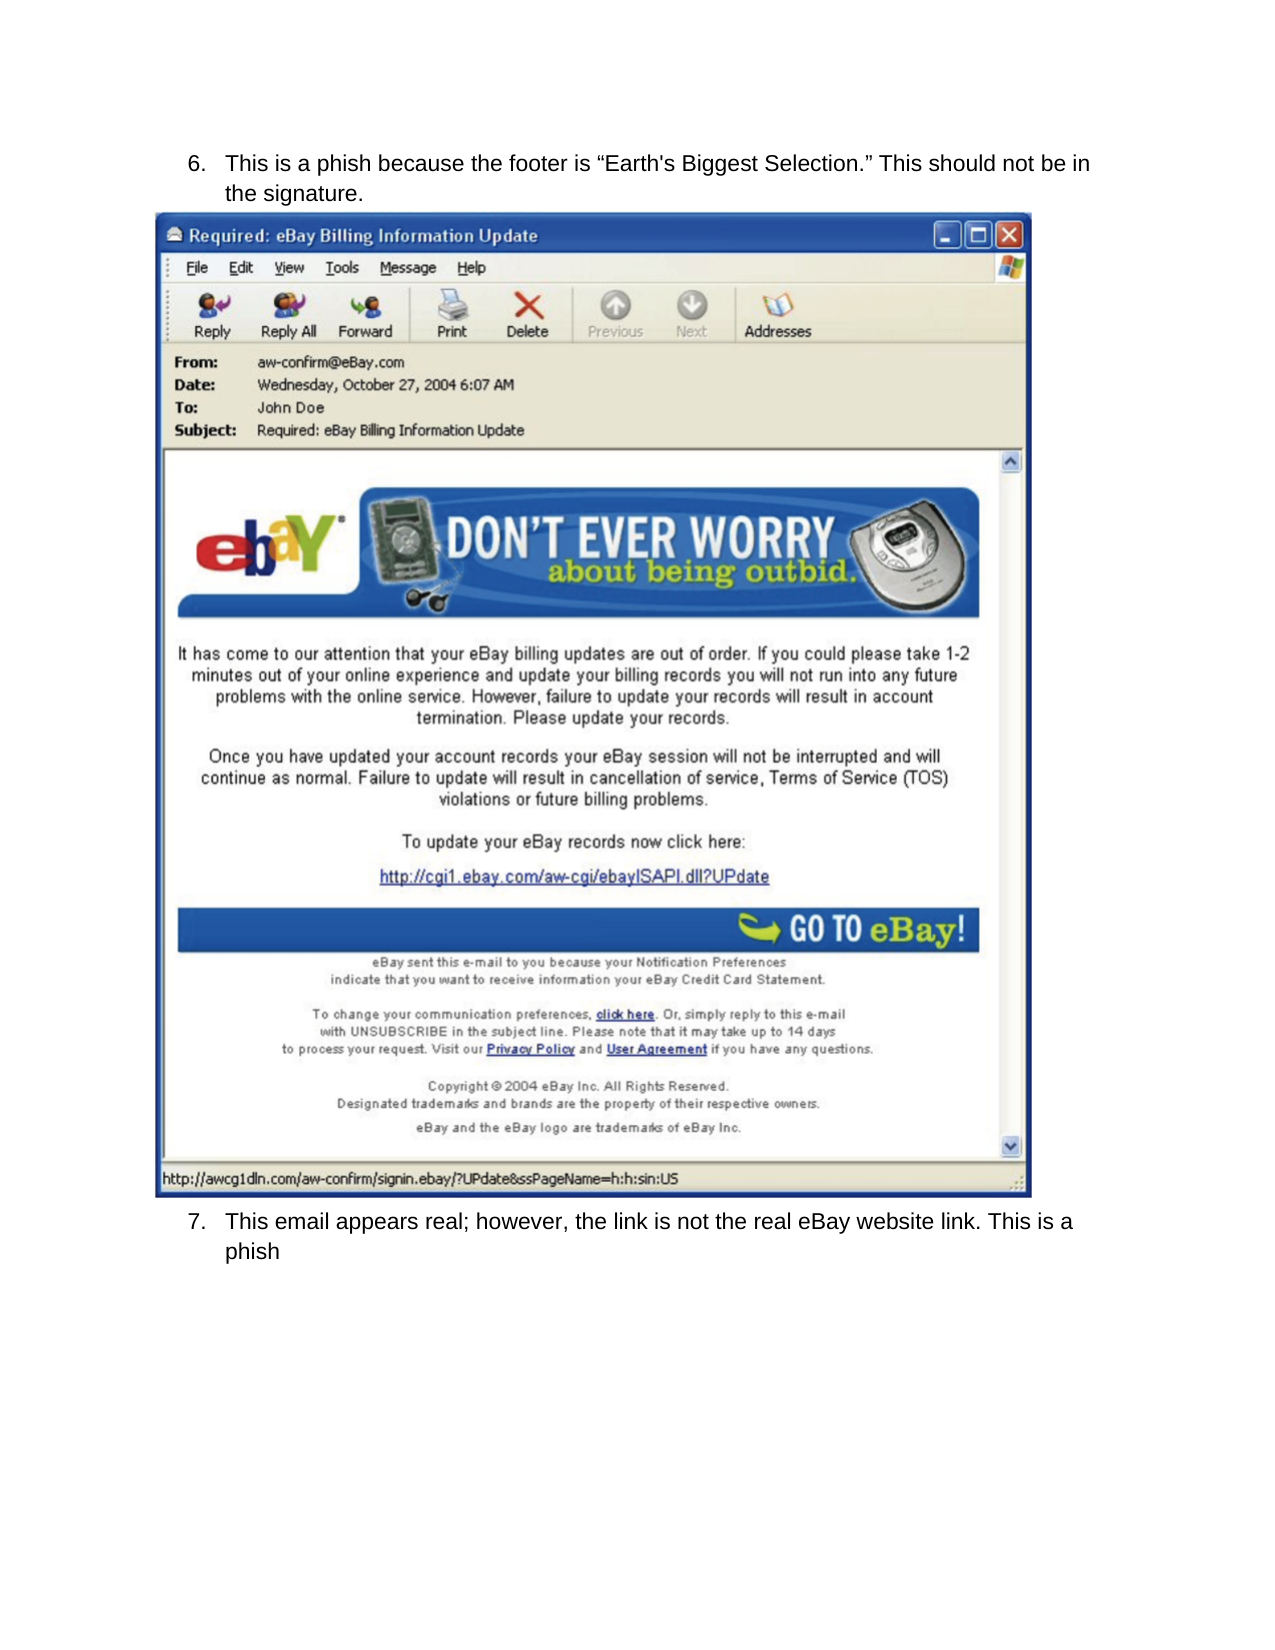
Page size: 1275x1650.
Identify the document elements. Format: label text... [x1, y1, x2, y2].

list This email appears real; however, the link is not the real eBay website link. This is a phish [187, 1208, 1125, 1264]
picture [150, 210, 1040, 1205]
list This is a phish because the footer is “Earth's Biggest Selection.” This should not be in the signature. [187, 150, 1125, 207]
